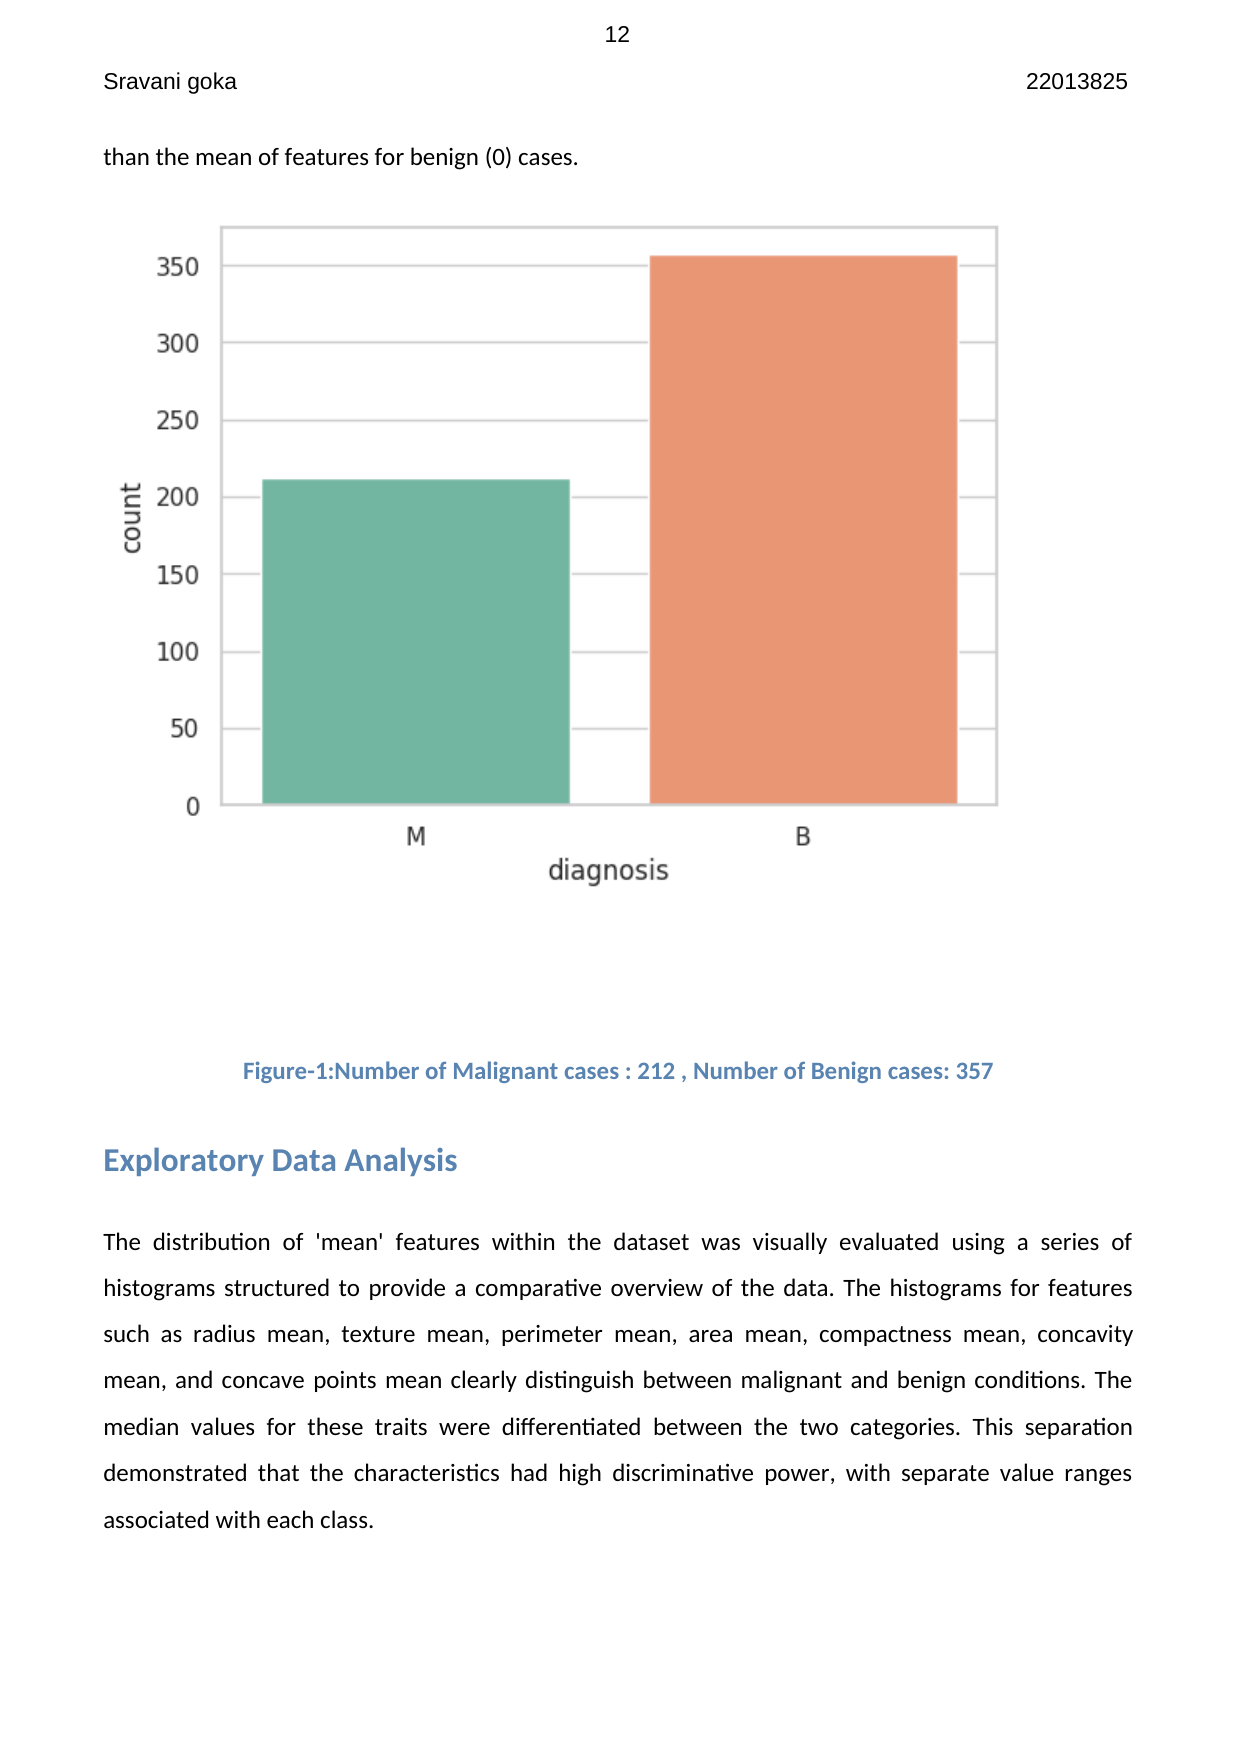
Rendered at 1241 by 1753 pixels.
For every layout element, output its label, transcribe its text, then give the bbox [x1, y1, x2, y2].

text The distribution of 'mean' features within the dataset was visually evaluated using a series of histograms structured to provide a comparative overview of the data. The histograms for features such as radius mean, texture mean, perimeter mean, area mean, compactness mean, concavity mean, and concave points mean clearly distinguish between malignant and benign conditions. The median values for these traits were differentiated between the two categories. This separation demonstrated that the characteristics had high discriminative power, with separate value ranges associated with each class. [103, 1226, 1134, 1534]
picture [103, 212, 1011, 902]
subtitle Exploratory Data Analysis [103, 1139, 1134, 1179]
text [103, 142, 1134, 172]
subtitle Figure-1:Number of Malignant cases : 212 , Number of Benign cases: 357 [103, 1055, 1134, 1085]
